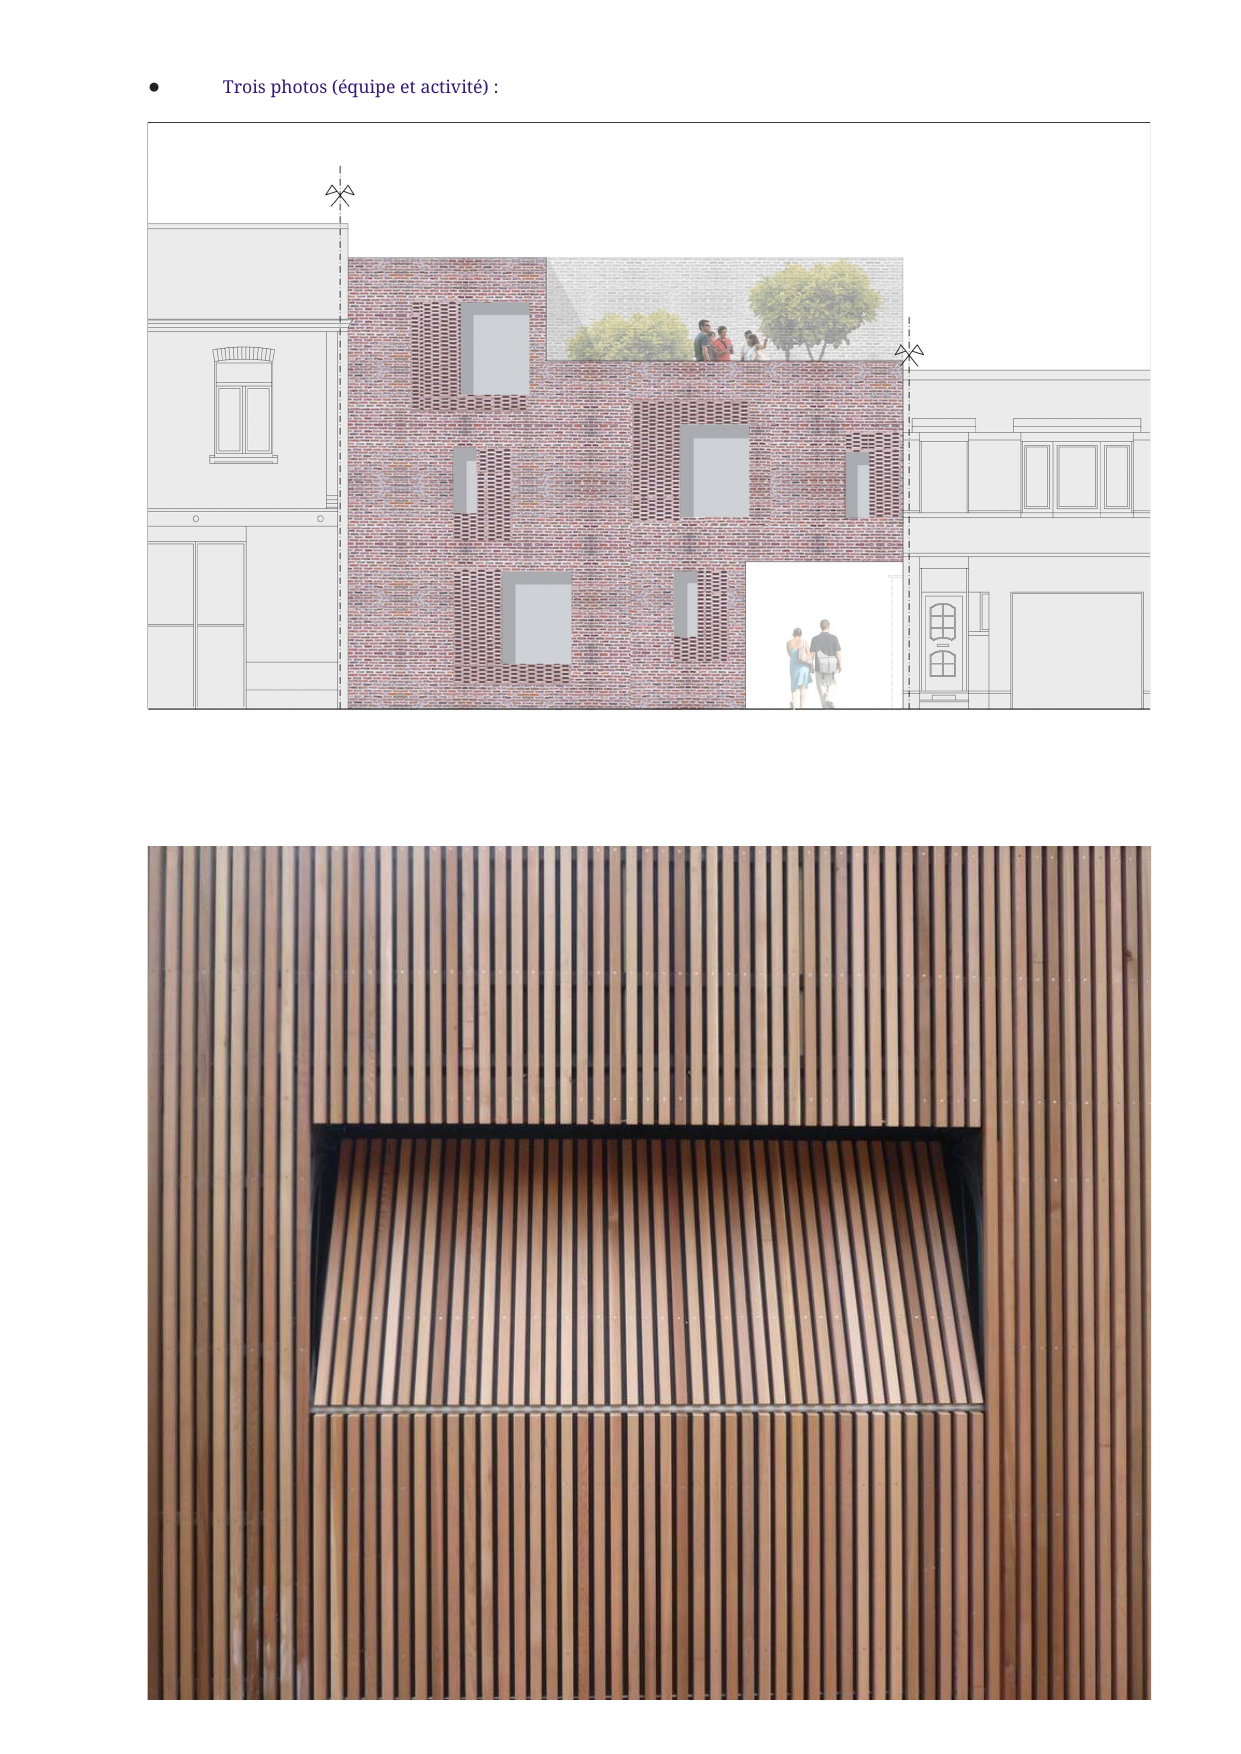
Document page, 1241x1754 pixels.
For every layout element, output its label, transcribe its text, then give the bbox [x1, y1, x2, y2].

picture [147, 122, 1150, 826]
list Trois photos (équipe et activité) : [148, 74, 1093, 122]
picture [147, 846, 1152, 1700]
